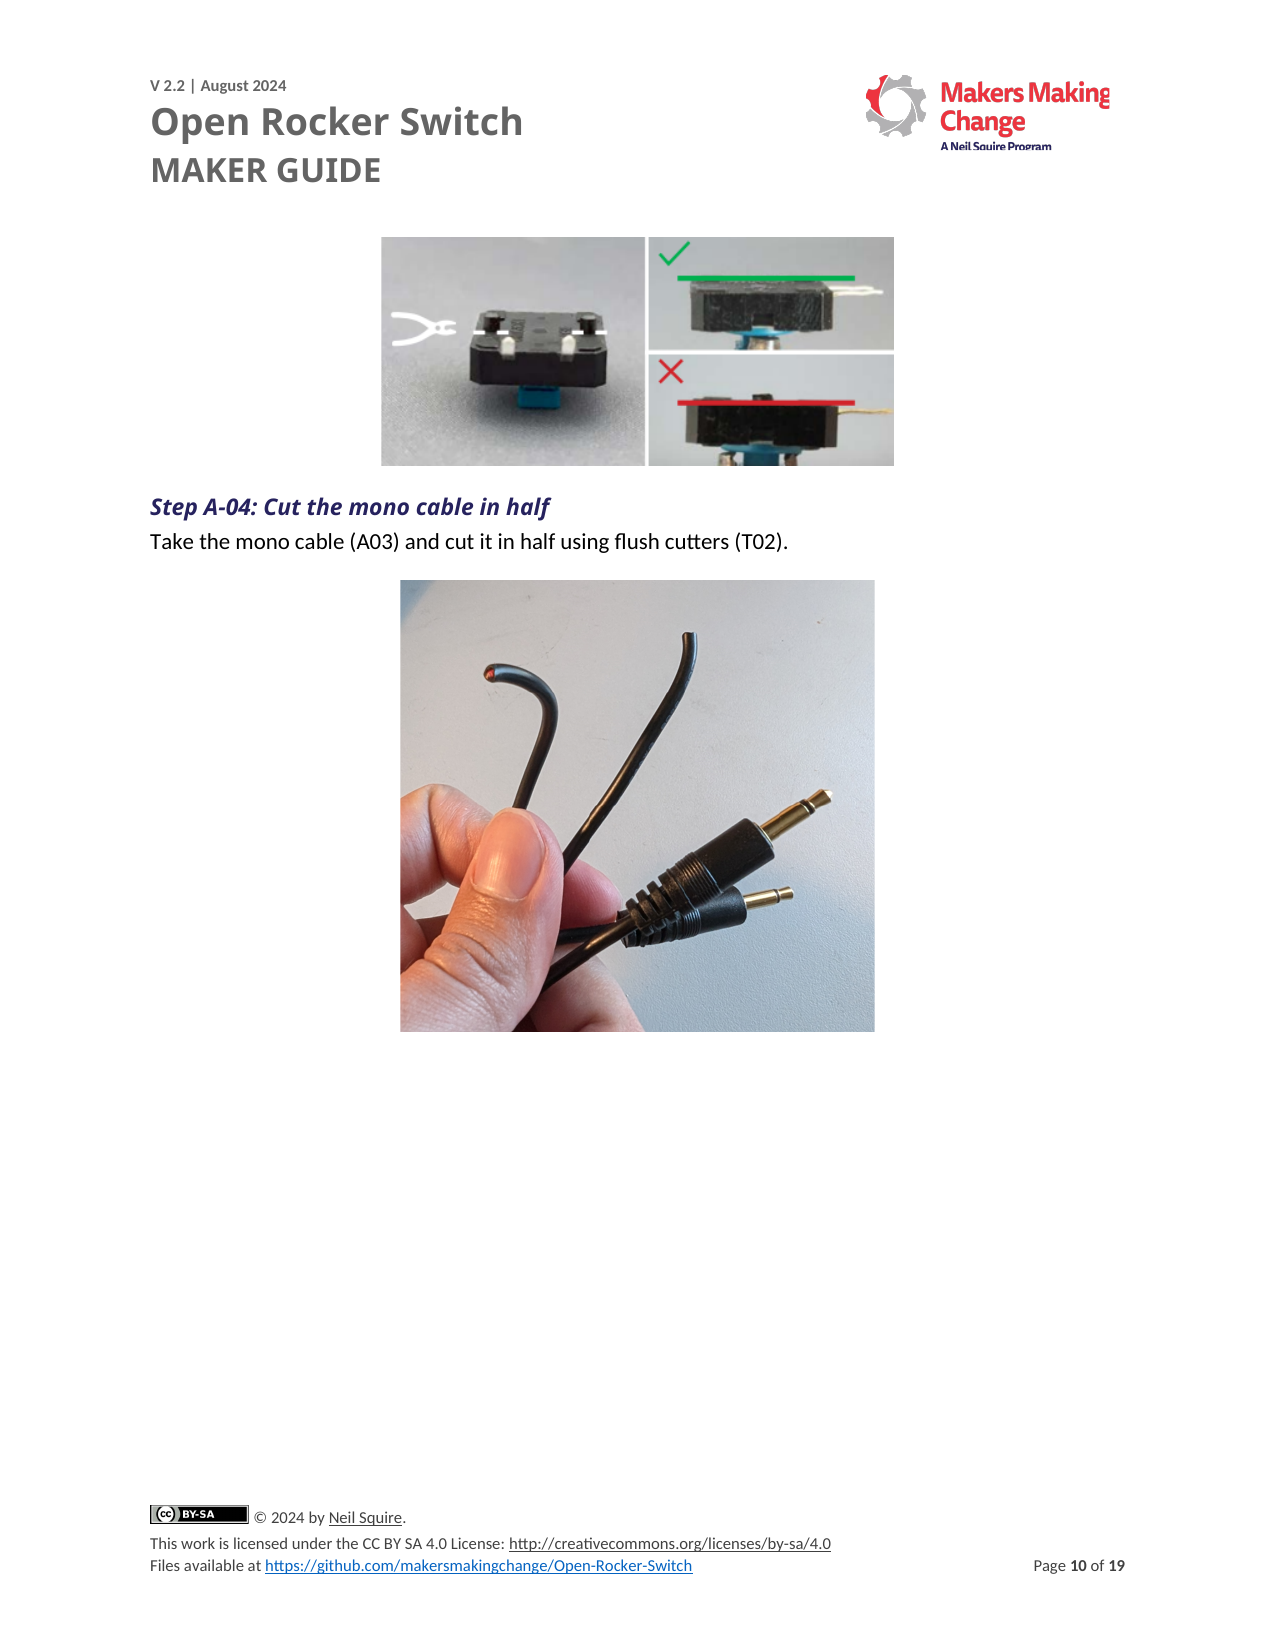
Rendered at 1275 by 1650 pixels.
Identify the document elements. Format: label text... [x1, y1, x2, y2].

picture [865, 75, 1110, 151]
subtitle Step A-04: Cut the mono cable in half [150, 491, 1125, 522]
text Take the mono cable (A03) and cut it in half using flush cutters (T02). [150, 527, 1125, 555]
picture [150, 1505, 249, 1524]
picture [400, 580, 875, 1032]
picture [381, 237, 894, 466]
